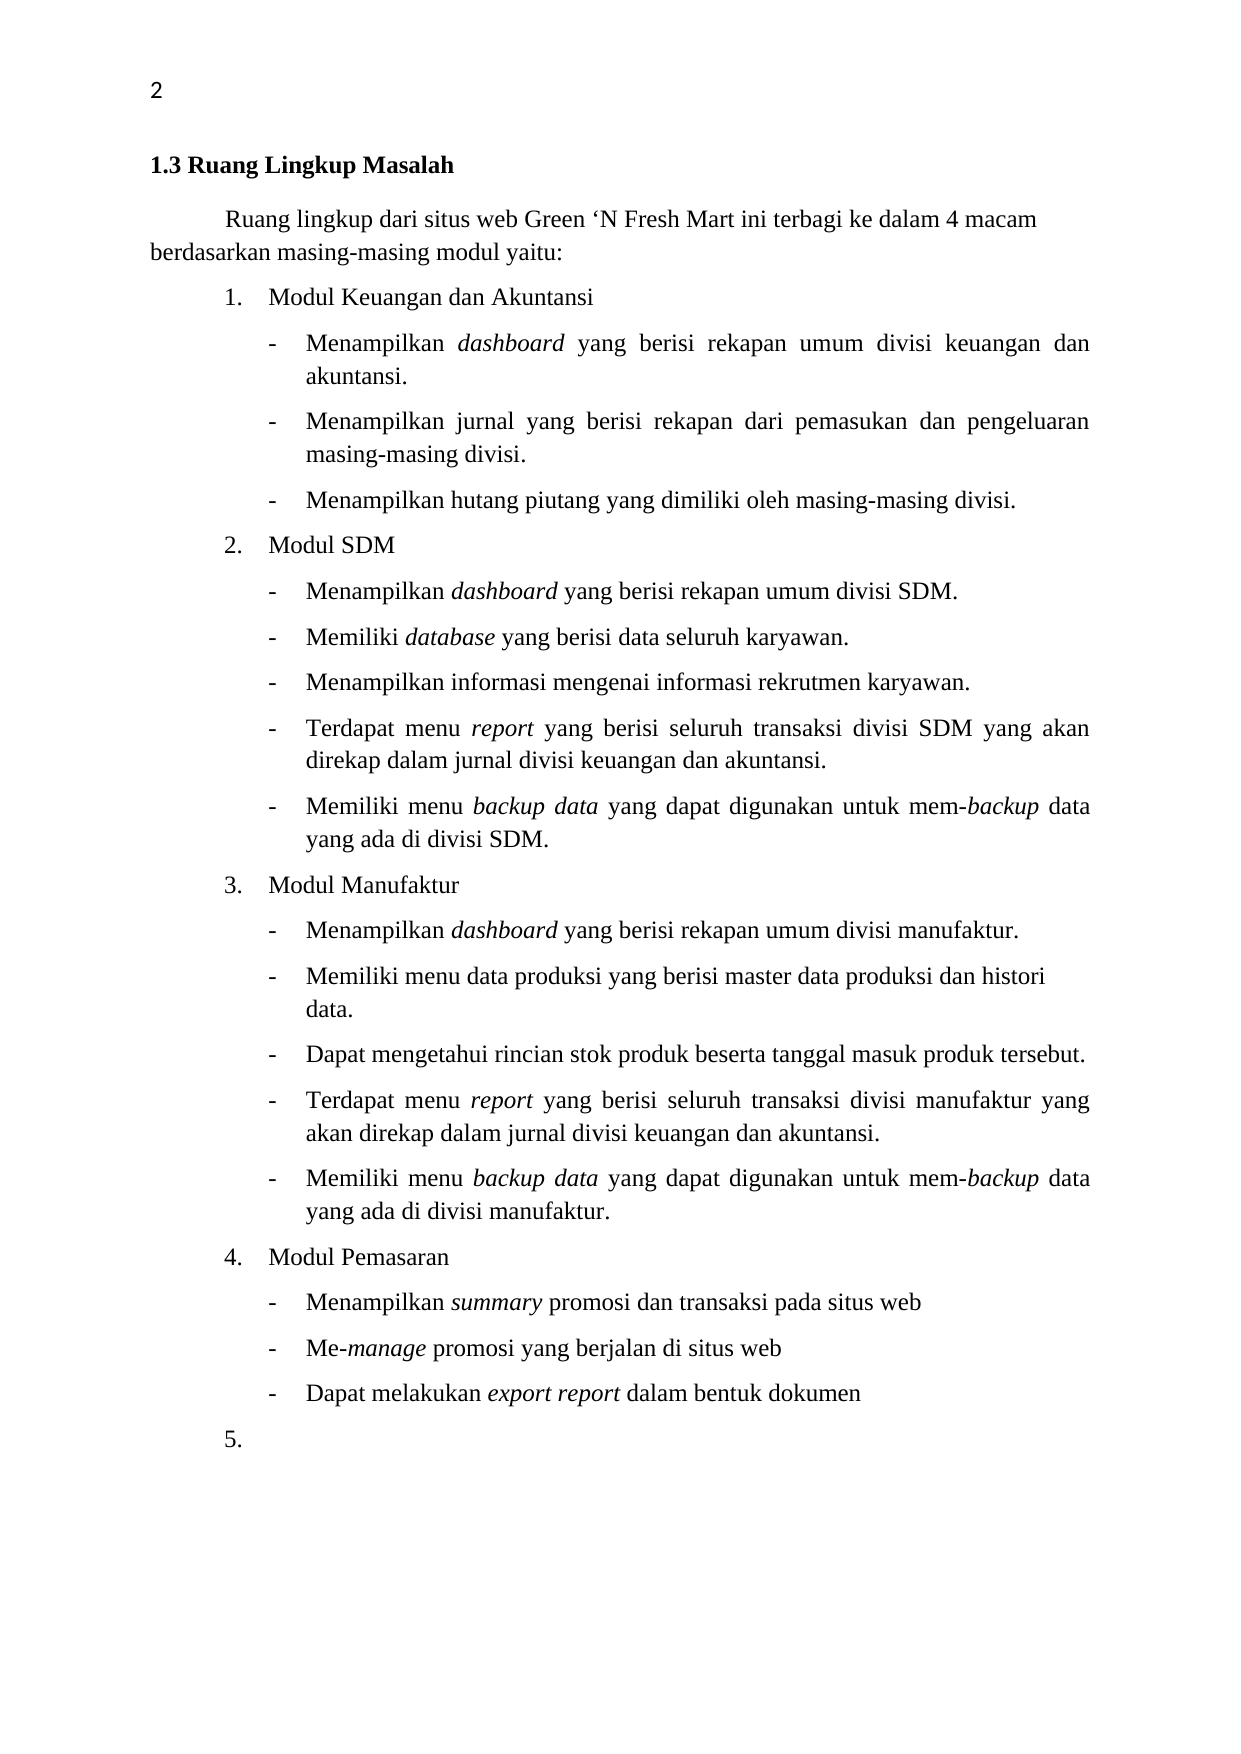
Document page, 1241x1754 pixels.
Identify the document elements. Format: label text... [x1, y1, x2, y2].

subtitle 1.3 Ruang Lingkup Masalah [150, 150, 1090, 179]
list Menampilkan dashboard yang berisi rekapan umum divisi manufaktur. [268, 915, 1090, 944]
list Memiliki database yang berisi data seluruh karyawan. [268, 622, 1090, 650]
list Dapat melakukan export report dalam bentuk dokumen [268, 1378, 1090, 1407]
list Me-manage promosi yang berjalan di situs web [268, 1333, 1090, 1362]
list Menampilkan jurnal yang berisi rekapan dari pemasukan dan pengeluaran masing-masing divisi. [268, 406, 1090, 468]
list Memiliki menu data produksi yang berisi master data produksi dan histori data. [268, 961, 1090, 1022]
list Menampilkan summary promosi dan transaksi pada situs web [268, 1287, 1090, 1316]
list Modul SDM [224, 531, 1090, 559]
list Dapat mengetahui rincian stok produk beserta tanggal masuk produk tersebut. [268, 1039, 1090, 1068]
list Menampilkan informasi mengenai informasi rekrutmen karyawan. [268, 667, 1090, 696]
list Menampilkan dashboard yang berisi rekapan umum divisi SDM. [268, 576, 1090, 605]
list Terdapat menu report yang berisi seluruh transaksi divisi manufaktur yang akan direkap dalam jurnal divisi keuangan dan akuntansi. [268, 1085, 1090, 1147]
list Terdapat menu report yang berisi seluruh transaksi divisi SDM yang akan direkap dalam jurnal divisi keuangan dan akuntansi. [268, 713, 1090, 774]
list Modul Keuangan dan Akuntansi [224, 282, 1090, 311]
list Menampilkan dashboard yang berisi rekapan umum divisi keuangan dan akuntansi. [268, 328, 1090, 390]
list Modul Pemasaran [224, 1242, 1090, 1271]
list Modul Manufaktur [224, 870, 1090, 898]
list Memiliki menu backup data yang dapat digunakan untuk mem-backup data yang ada di divisi manufaktur. [268, 1163, 1090, 1225]
list Memiliki menu backup data yang dapat digunakan untuk mem-backup data yang ada di divisi SDM. [268, 791, 1090, 853]
list Menampilkan hutang piutang yang dimiliki oleh masing-masing divisi. [268, 485, 1090, 514]
text Ruang lingkup dari situs web Green ‘N Fresh Mart ini terbagi ke dalam 4 macam berdasarkan masing-masing modul yaitu: [150, 204, 1090, 266]
